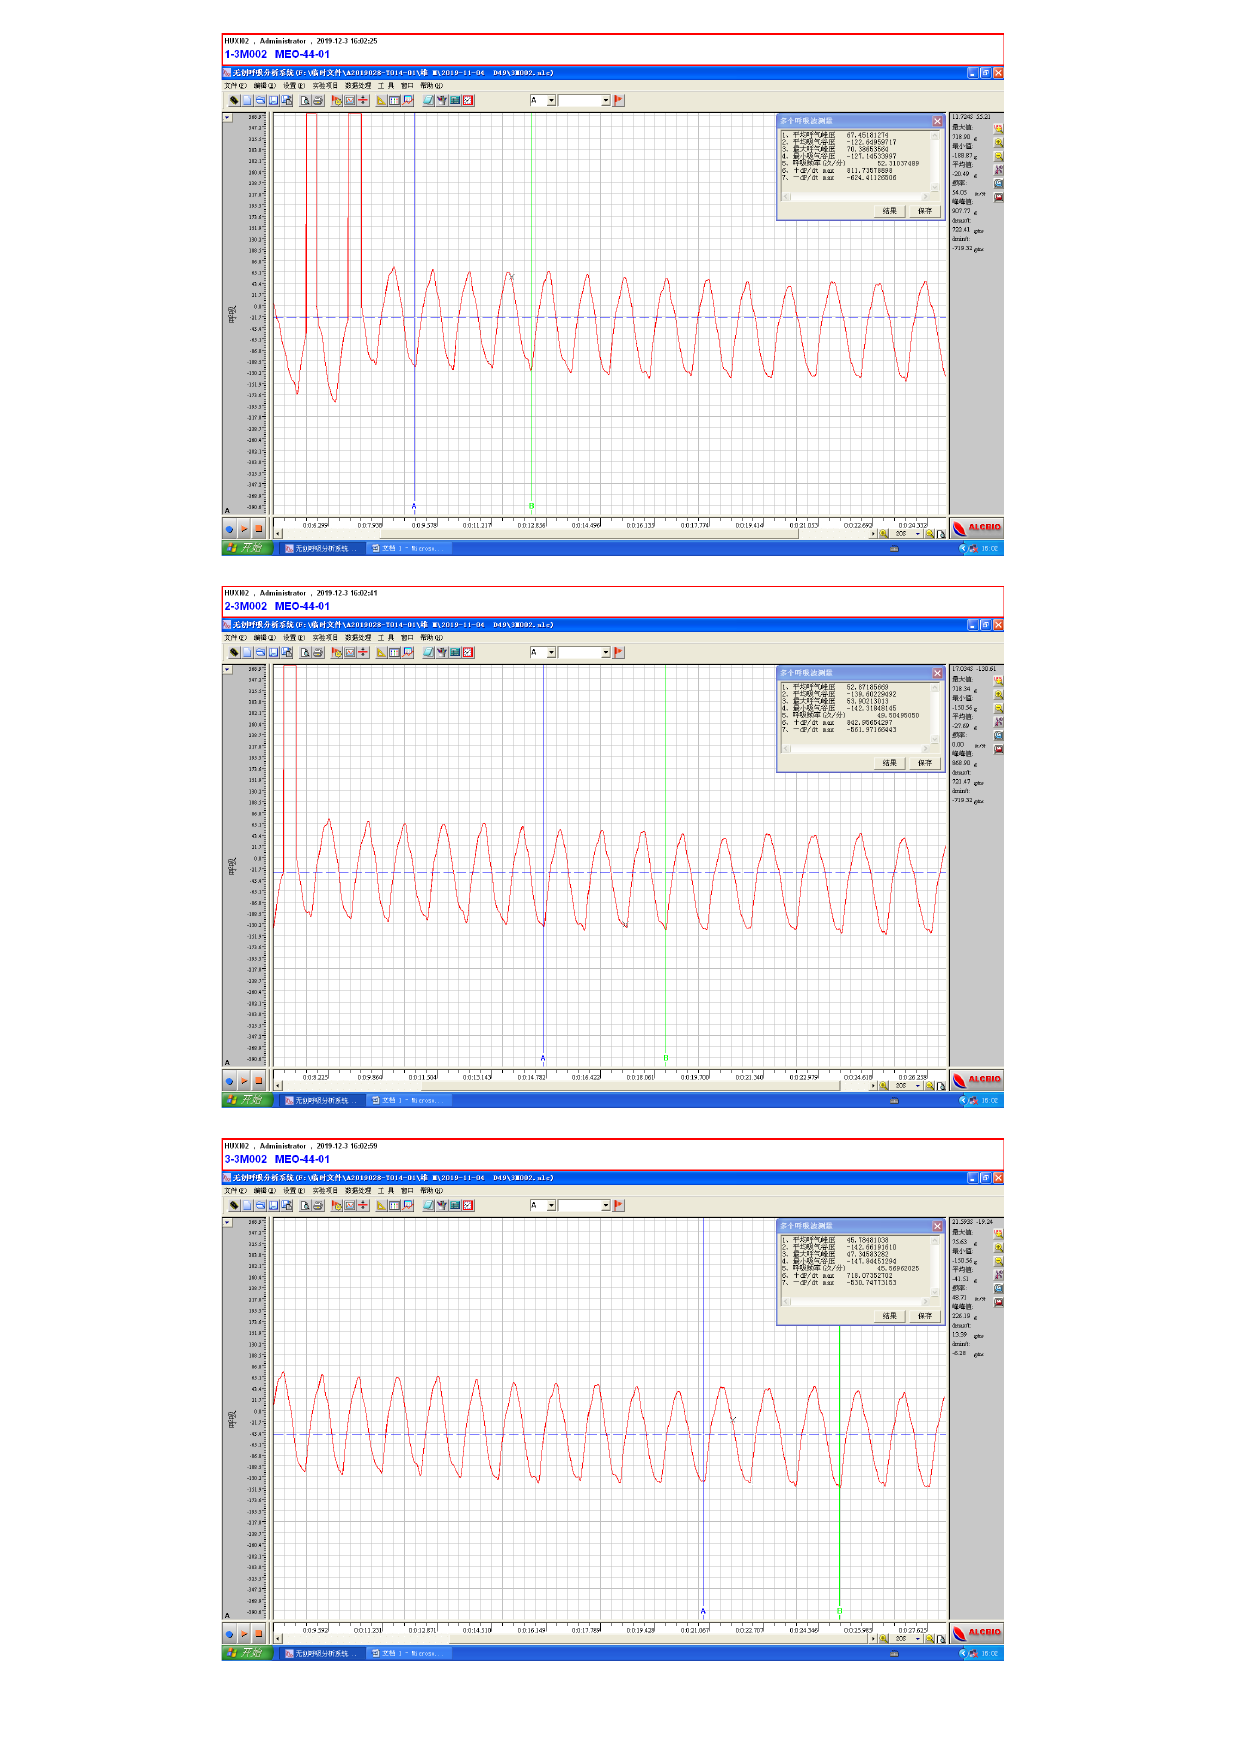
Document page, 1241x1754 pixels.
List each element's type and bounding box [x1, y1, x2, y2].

picture [221, 33, 1004, 556]
picture [221, 1138, 1004, 1661]
picture [221, 586, 1004, 1108]
